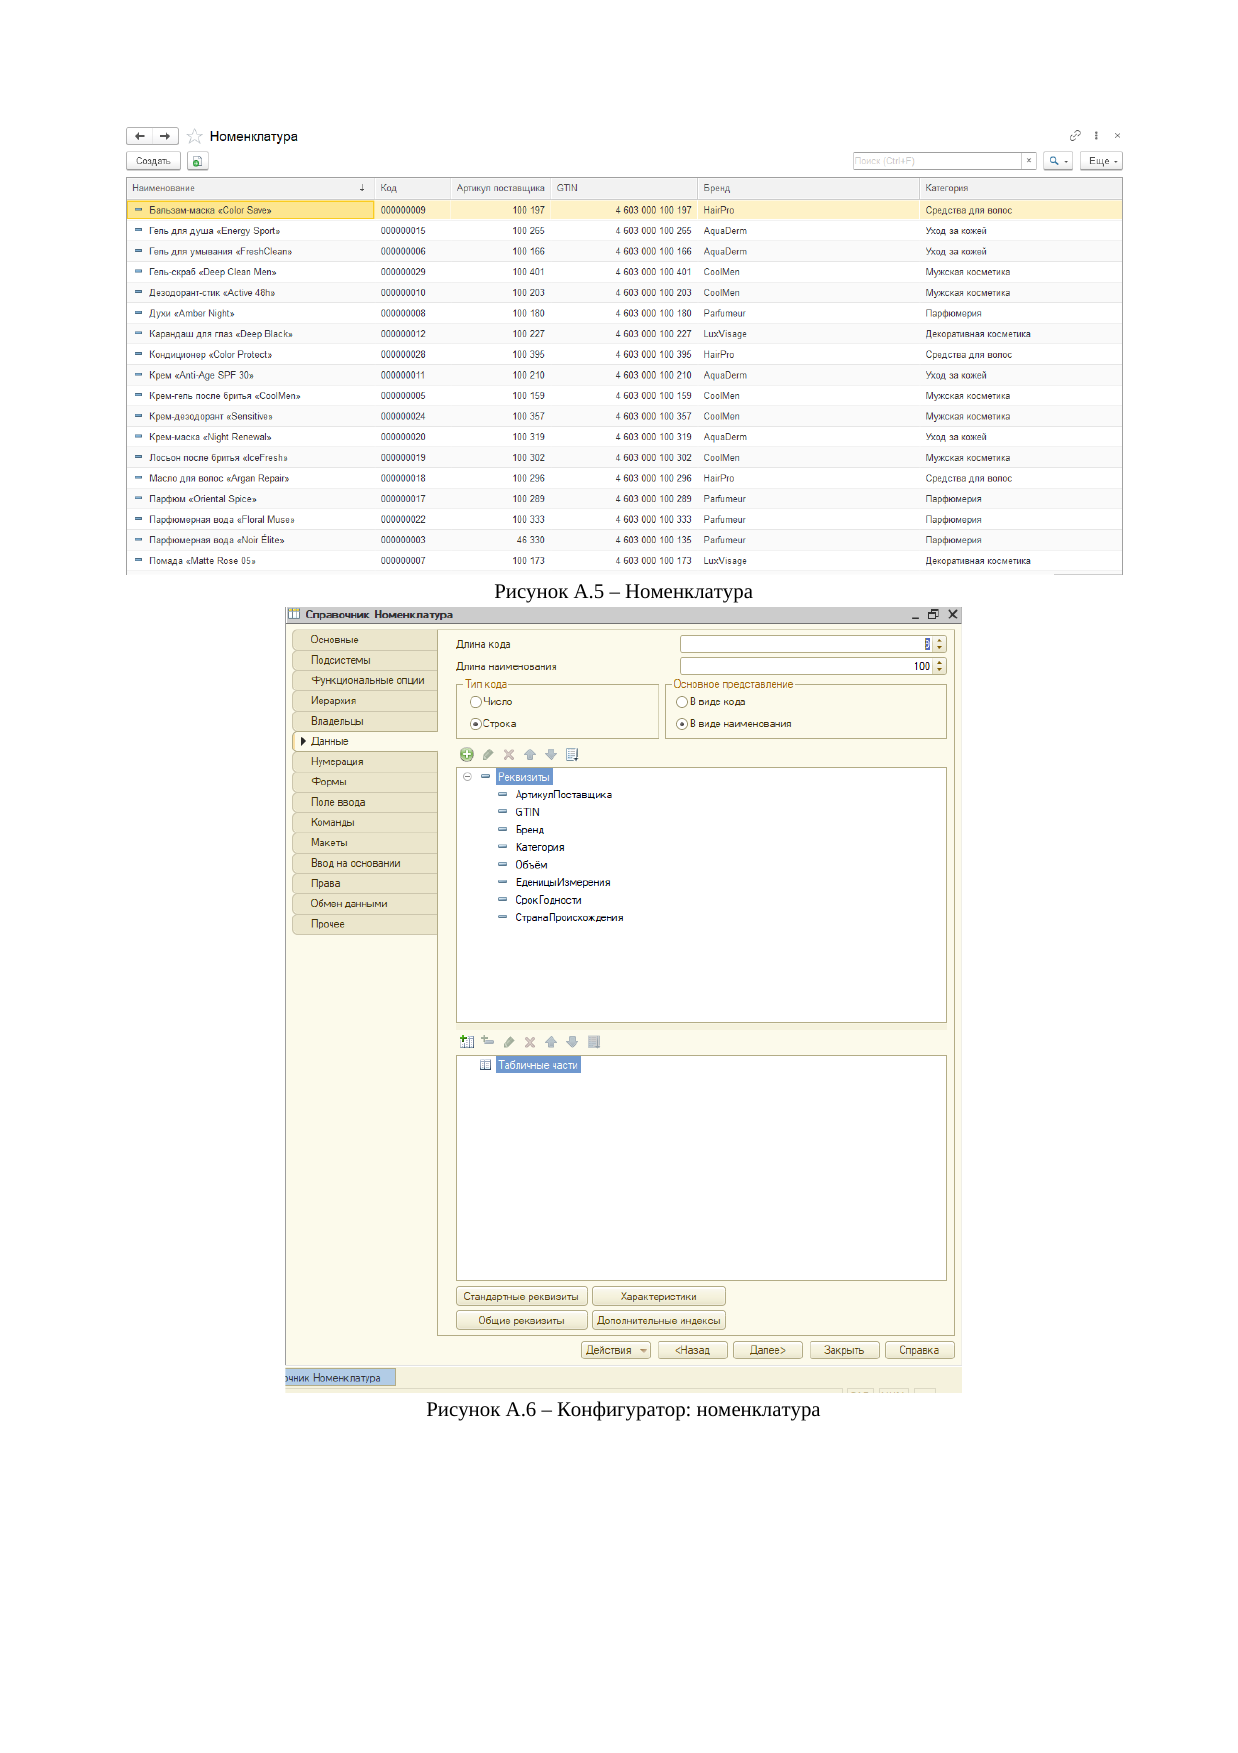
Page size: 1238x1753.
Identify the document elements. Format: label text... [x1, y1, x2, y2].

text Рисунок А.5 – Номенклатура [119, 579, 1128, 603]
picture [285, 607, 962, 1393]
text Рисунок А.6 – Конфигуратор: номенклатура [119, 1397, 1128, 1421]
picture [118, 123, 1129, 575]
